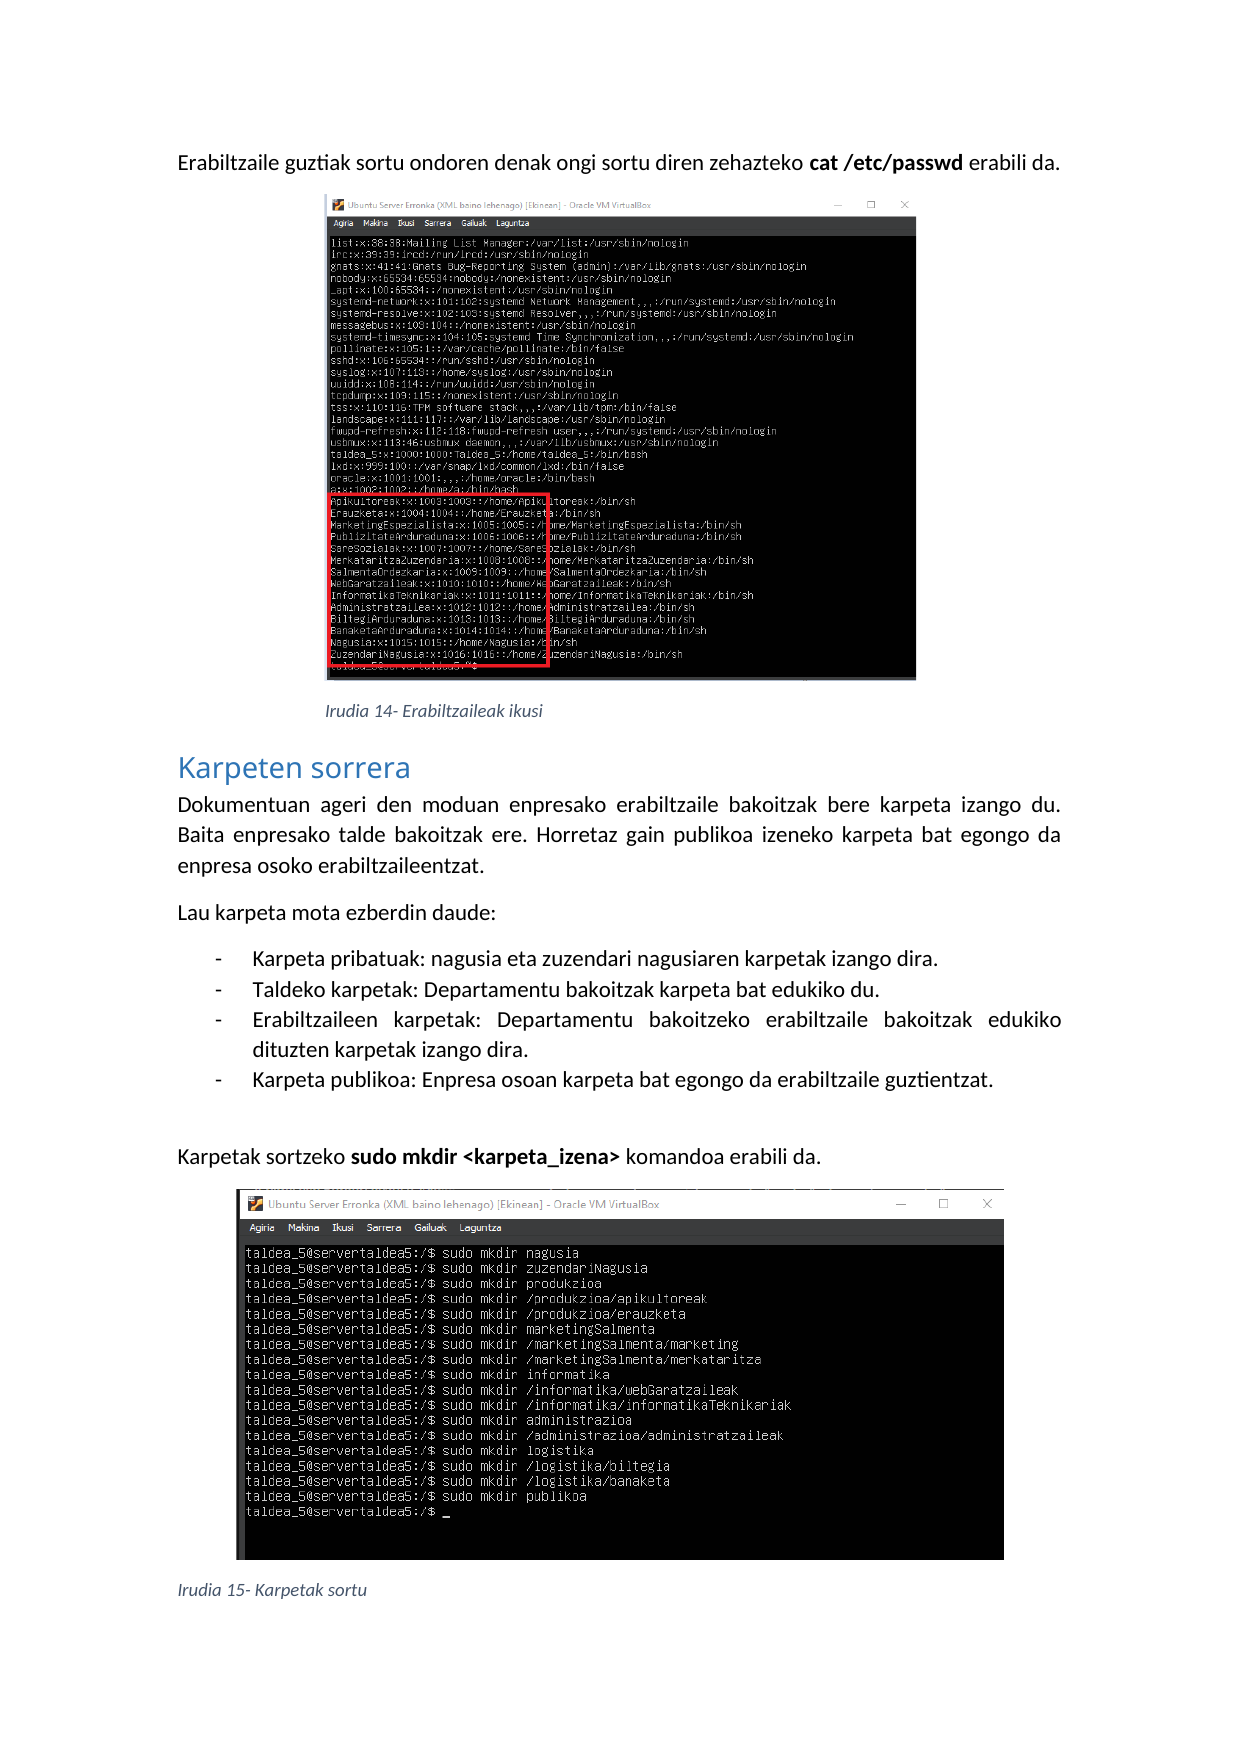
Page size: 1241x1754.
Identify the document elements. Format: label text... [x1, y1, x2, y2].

text Irudia 14- Erabiltzaileak ikusi [251, 699, 1063, 722]
list Karpeta publikoa: Enpresa osoan karpeta bat egongo da erabiltzaile guztientzat. [215, 1065, 1063, 1093]
list Karpeta pribatuak: nagusia eta zuzendari nagusiaren karpetak izango dira. [215, 944, 1063, 972]
text Irudia 15- Karpetak sortu [177, 1578, 1063, 1601]
text Dokumentuan ageri den moduan enpresako erabiltzaile bakoitzak bere karpeta izango du. Baita enpresako talde bakoitzak ere. Horretaz gain publikoa izeneko karpeta bat egongo da enpresa osoko erabiltzaileentzat. [177, 790, 1063, 879]
subtitle Karpeten sorrera [177, 747, 1063, 787]
text Lau karpeta mota ezberdin daude: [177, 898, 1063, 926]
text Erabiltzaile guztiak sortu ondoren denak ongi sortu diren zehazteko cat /etc/passwd erabili da. [177, 148, 1063, 176]
text Karpetak sortzeko sudo mkdir <karpeta_izena> komandoa erabili da. [177, 1142, 1063, 1170]
picture [324, 194, 917, 681]
picture [236, 1189, 1004, 1560]
list Taldeko karpetak: Departamentu bakoitzak karpeta bat edukiko du. [215, 975, 1063, 1003]
list Erabiltzaileen karpetak: Departamentu bakoitzeko erabiltzaile bakoitzak edukiko dituzten karpetak izango dira. [215, 1005, 1063, 1063]
